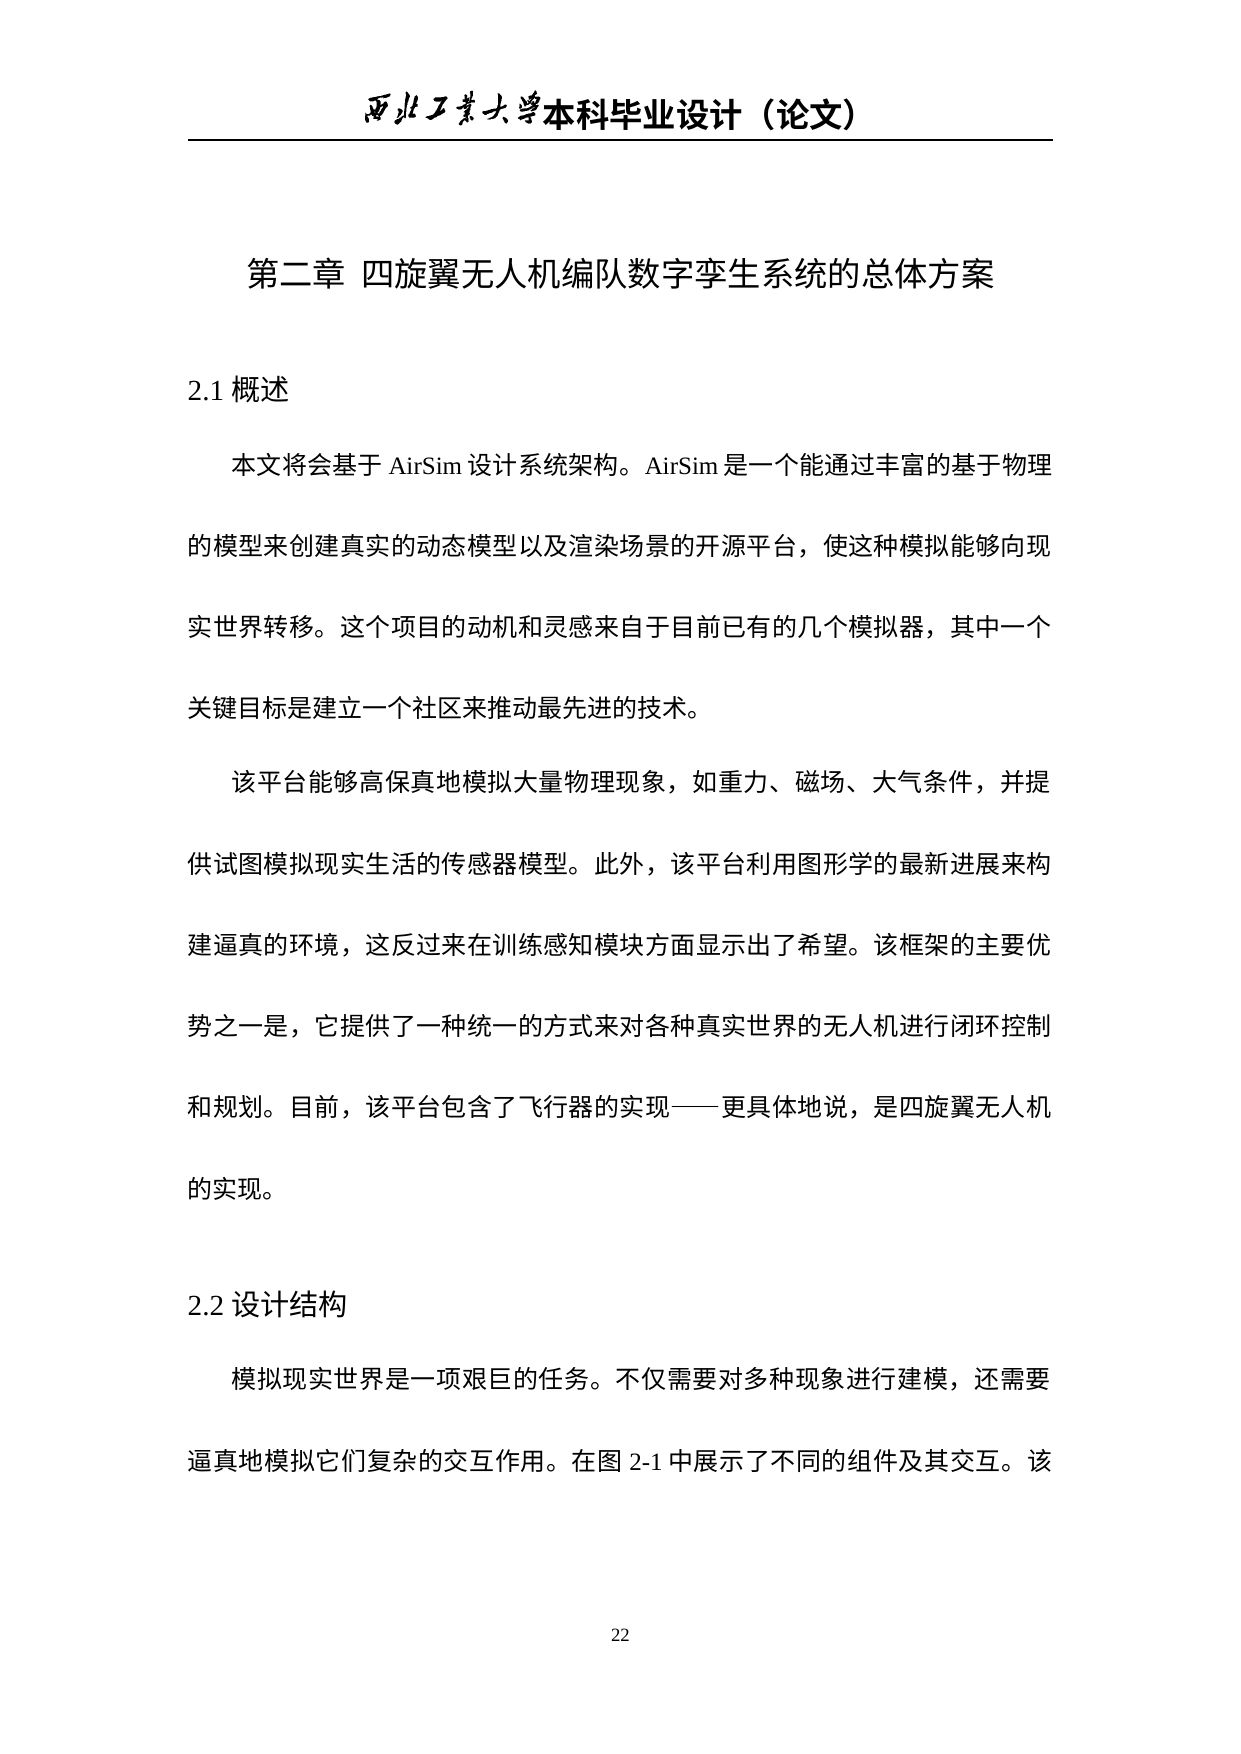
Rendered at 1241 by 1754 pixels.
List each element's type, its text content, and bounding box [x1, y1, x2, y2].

subtitle 2.1 概述 [187, 355, 1053, 420]
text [187, 1345, 1053, 1492]
subtitle 第二章 四旋翼无人机编队数字孪生系统的总体方案 [187, 239, 1053, 304]
subtitle 2.2 设计结构 [187, 1270, 1053, 1335]
text 该平台能够高保真地模拟大量物理现象，如重力、磁场、大气条件，并提供试图模拟现实生活的传感器模型。此外，该平台利用图形学的最新进展来构建逼真的环境，这反过来在训练感知模块方面显示出了希望。该框架的主要优势之一是，它提供了一种统一的方式来对各种真实世界的无人机进行闭环控制和规划。目前，该平台包含了飞行器的实现——更具体地说，是四旋翼无人机的实现。 [187, 748, 1053, 1220]
text 本文将会基于AirSim设计系统架构。AirSim是一个能通过丰富的基于物理的模型来创建真实的动态模型以及渲染场景的开源平台，使这种模拟能够向现实世界转移。这个项目的动机和灵感来自于目前已有的几个模拟器，其中一个关键目标是建立一个社区来推动最先进的技术。 [187, 431, 1053, 739]
